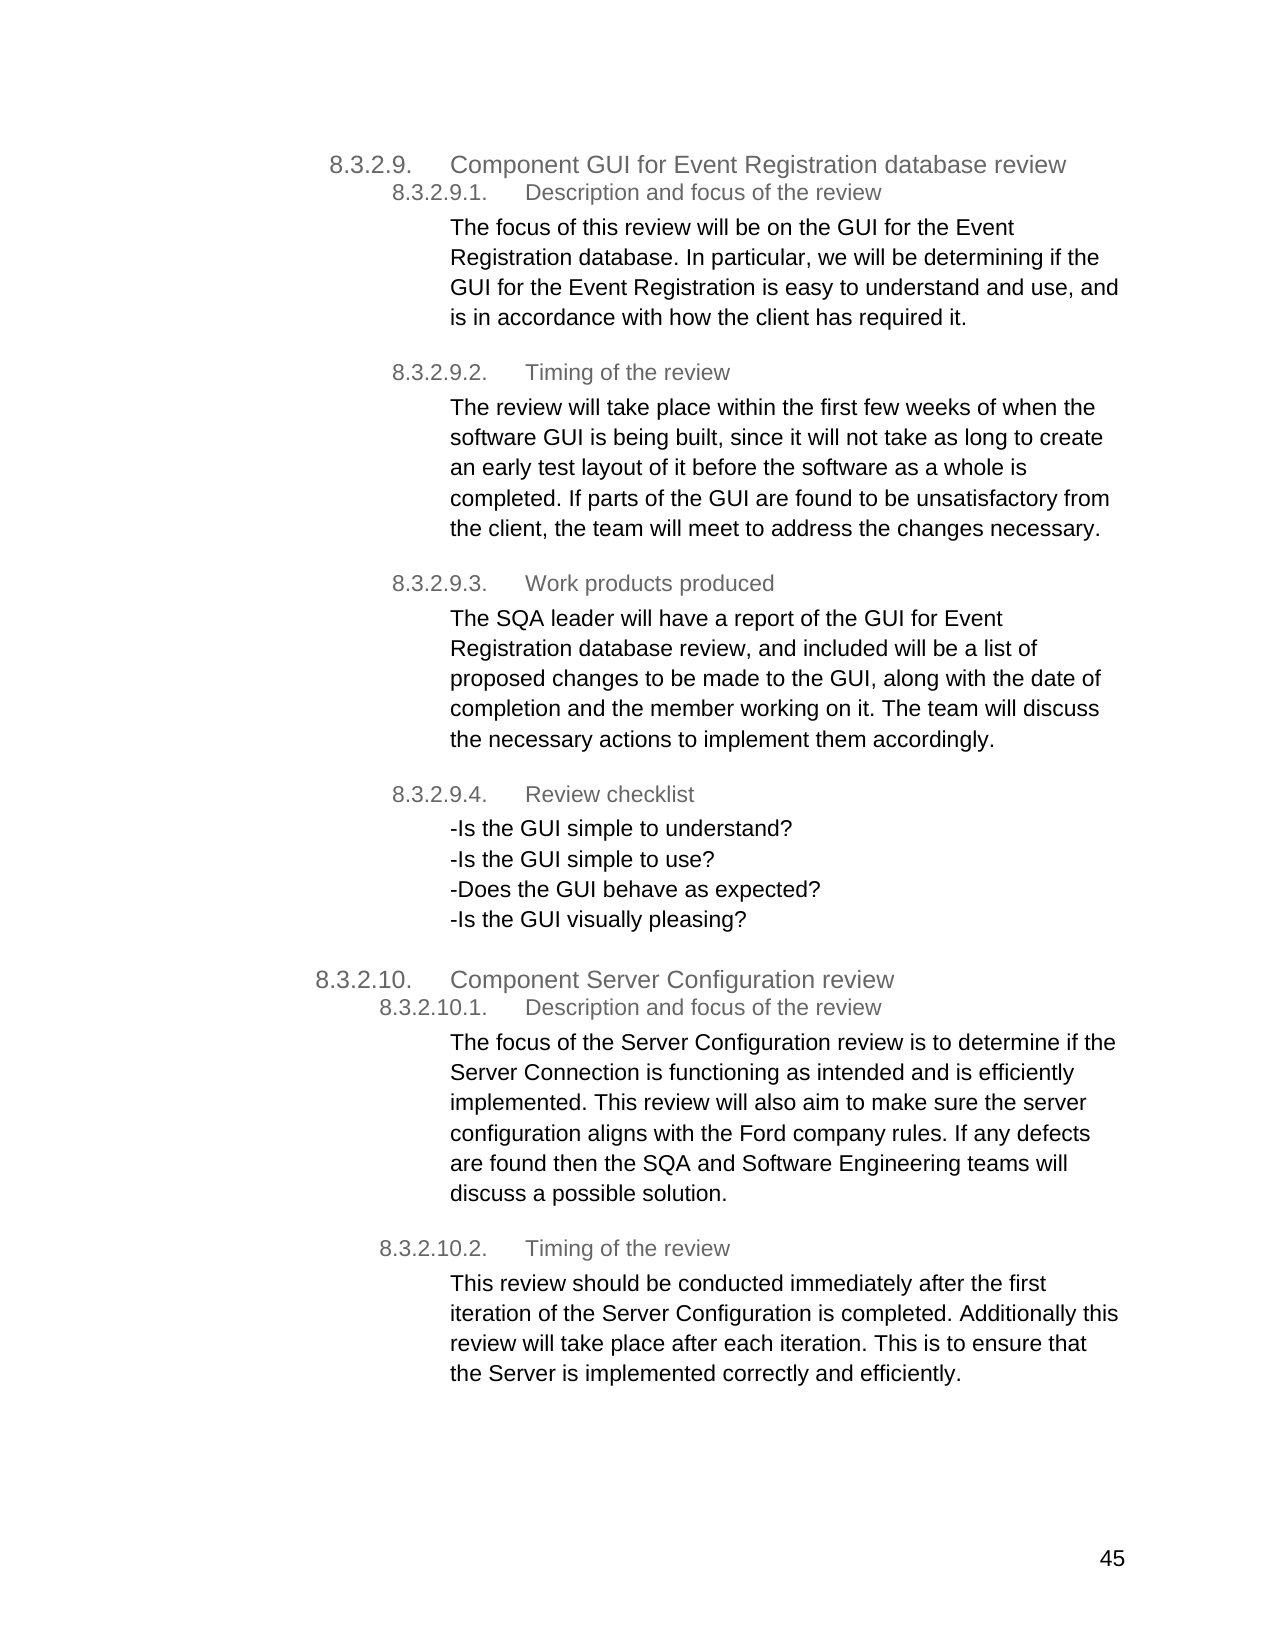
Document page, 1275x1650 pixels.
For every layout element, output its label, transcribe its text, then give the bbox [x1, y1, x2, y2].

subtitle Timing of the review [487, 1235, 1125, 1261]
text -Is the GUI simple to understand? [450, 815, 1125, 842]
text -Does the GUI behave as expected? [450, 876, 1125, 902]
text The review will take place within the first few weeks of when the software GUI is being built, since it will not take as long to create an early test layout of it before the software as a whole is completed. If parts of the GUI are found to be unsatisfactory from the client, the team will meet to address the changes necessary. [450, 394, 1125, 541]
text This review should be conducted immediately after the first iteration of the Server Configuration is completed. Additionally this review will take place after each iteration. This is to ensure that the Server is implemented correctly and efficiently. [450, 1270, 1125, 1387]
subtitle Timing of the review [487, 359, 1125, 386]
text -Is the GUI simple to use? [450, 846, 1125, 872]
text The focus of this review will be on the GUI for the Event Registration database. In particular, we will be determining if the GUI for the Event Registration is easy to understand and use, and is in accordance with how the client has required it. [450, 213, 1125, 330]
subtitle Component Server Configuration review [412, 965, 1125, 994]
subtitle Work products produced [487, 570, 1125, 596]
subtitle Description and focus of the review [487, 994, 1125, 1021]
subtitle Component GUI for Event Registration database review [412, 150, 1125, 179]
subtitle Review checklist [487, 781, 1125, 807]
text The SQA leader will have a report of the GUI for Event Registration database review, and included will be a list of proposed changes to be made to the GUI, along with the date of completion and the member working on it. The team will discuss the necessary actions to implement them accordingly. [450, 605, 1125, 752]
subtitle Description and focus of the review [487, 179, 1125, 205]
text -Is the GUI visually pleasing? [450, 906, 1125, 932]
text The focus of the Server Configuration review is to determine if the Server Connection is functioning as intended and is efficiently implemented. This review will also aim to make sure the server configuration aligns with the Ford company rules. If any defects are found then the SQA and Software Engineering teams will discuss a possible solution. [450, 1029, 1125, 1206]
